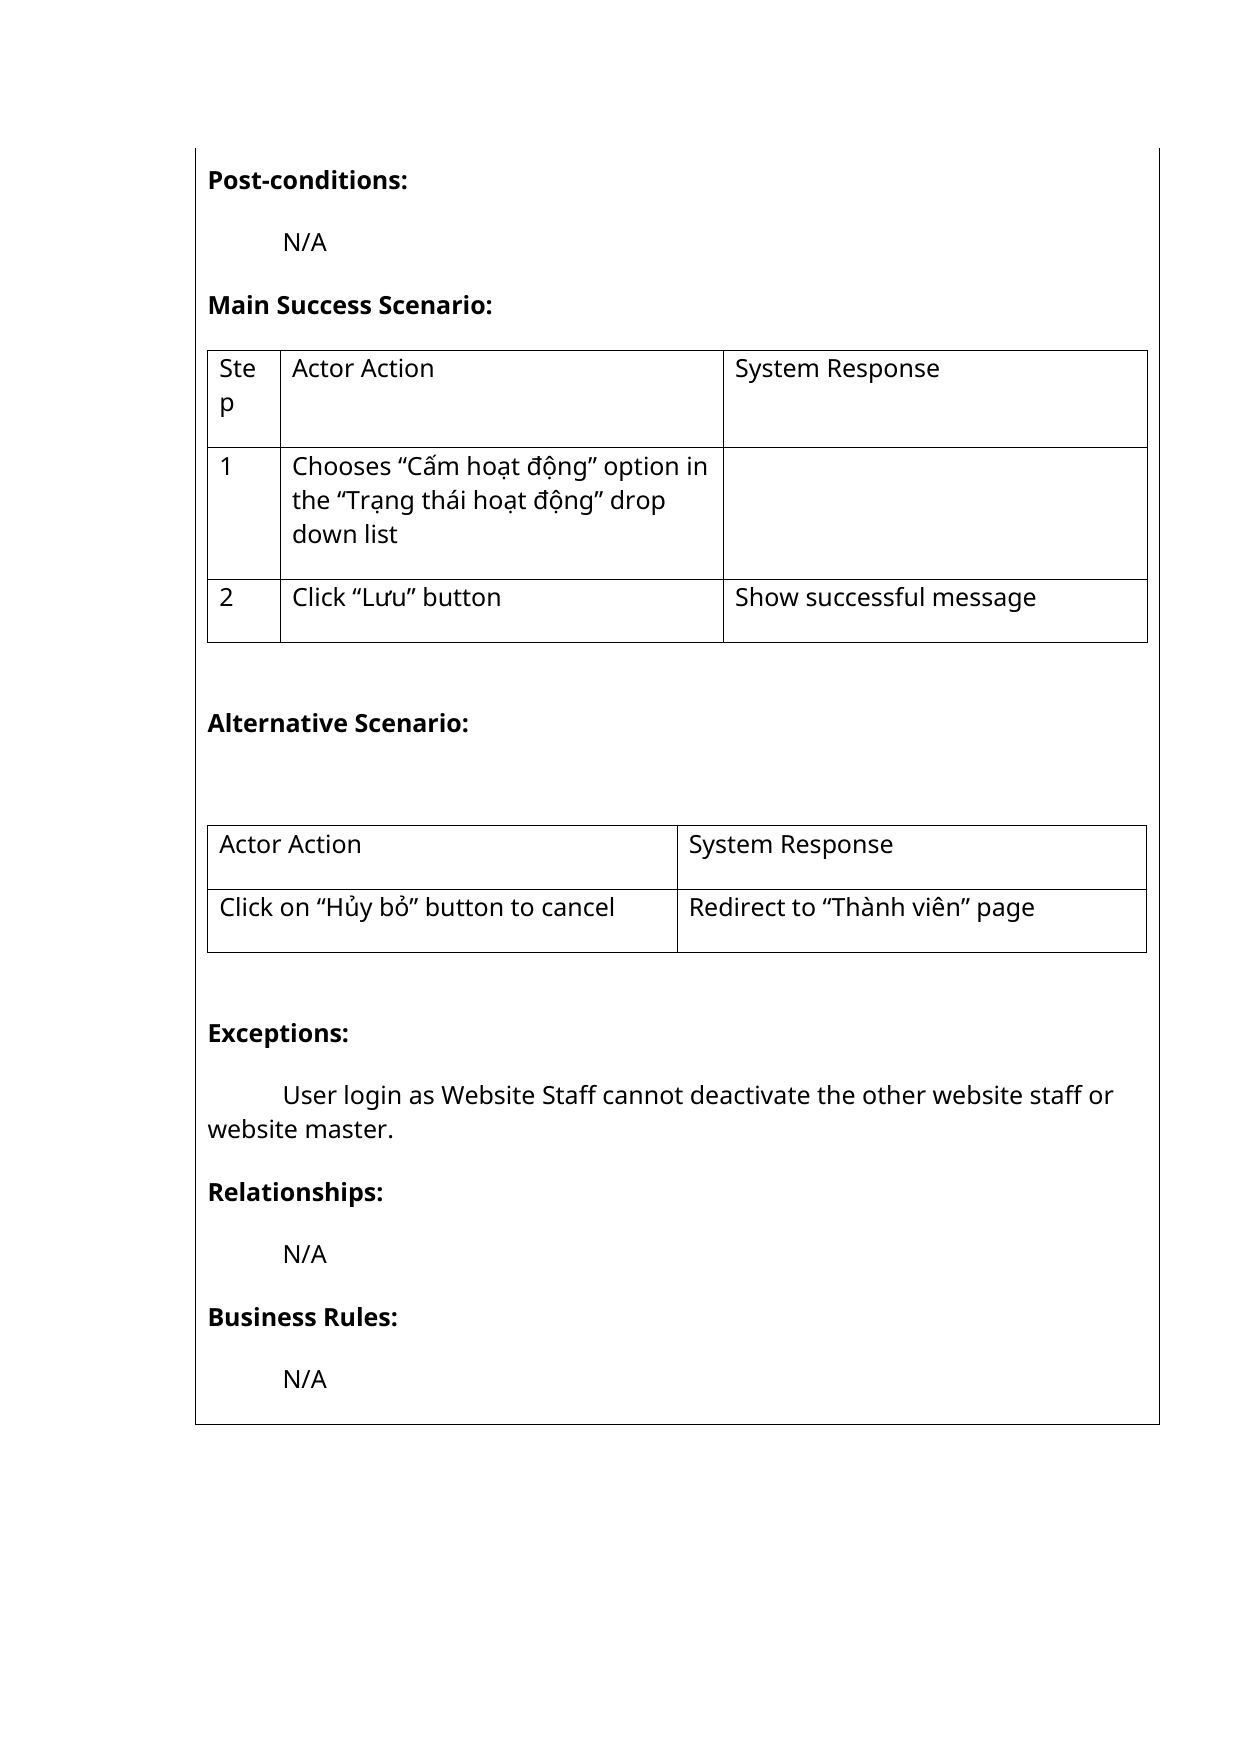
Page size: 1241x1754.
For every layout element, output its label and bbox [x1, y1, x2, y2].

table_cell [196, 154, 1159, 1424]
